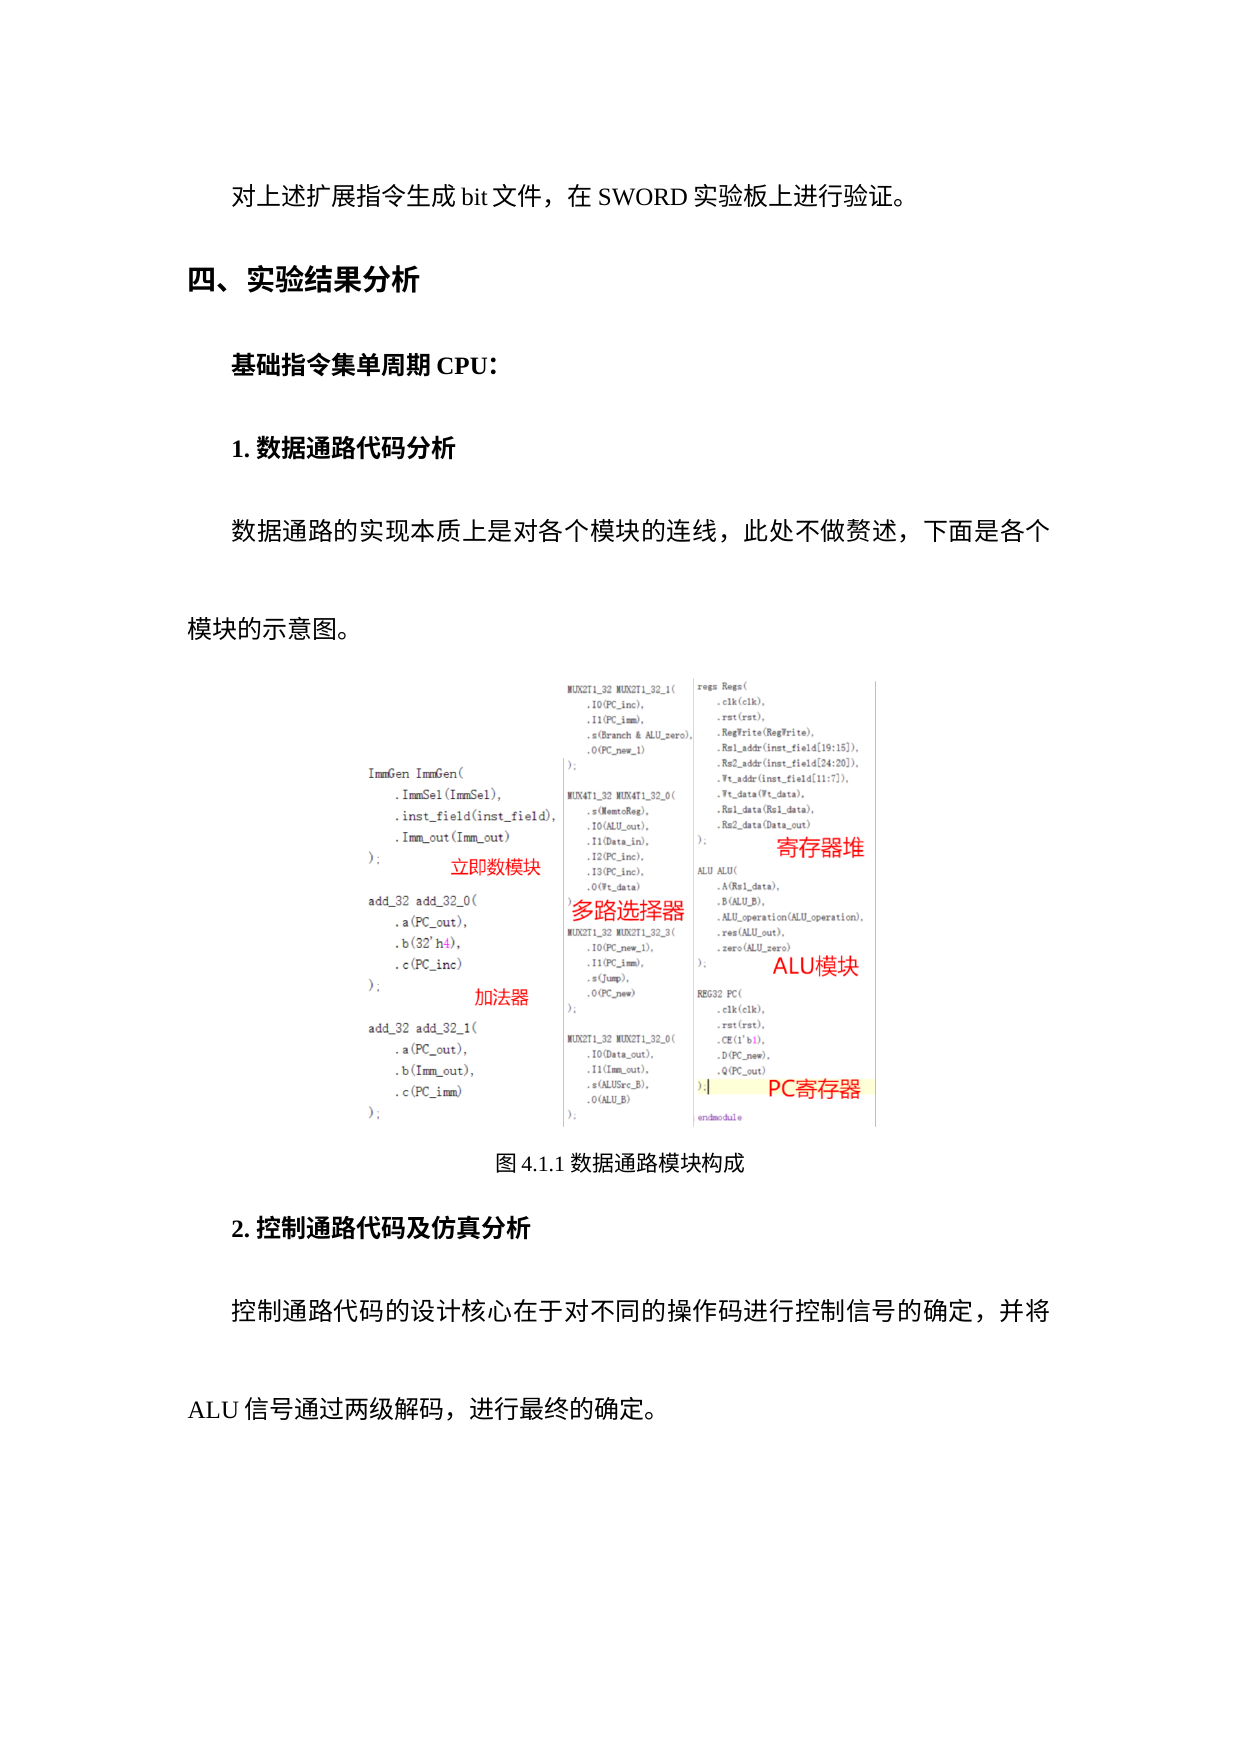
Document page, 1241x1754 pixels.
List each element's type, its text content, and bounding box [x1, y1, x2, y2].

list 数据通路的实现本质上是对各个模块的连线，此处不做赘述，下面是各个模块的示意图。 [187, 497, 1053, 660]
list 1. 数据通路代码分析 [187, 414, 1053, 479]
list 图4.1.1 数据通路模块构成 [187, 1146, 1053, 1178]
picture [364, 678, 876, 1127]
text 四、实验结果分析 [187, 245, 1053, 310]
list 2. 控制通路代码及仿真分析 [187, 1194, 1053, 1259]
text 对上述扩展指令生成bit文件，在SWORD实验板上进行验证。 [187, 162, 1053, 227]
list 基础指令集单周期CPU： [187, 331, 1053, 396]
list 控制通路代码的设计核心在于对不同的操作码进行控制信号的确定，并将ALU信号通过两级解码，进行最终的确定。 [187, 1277, 1053, 1440]
